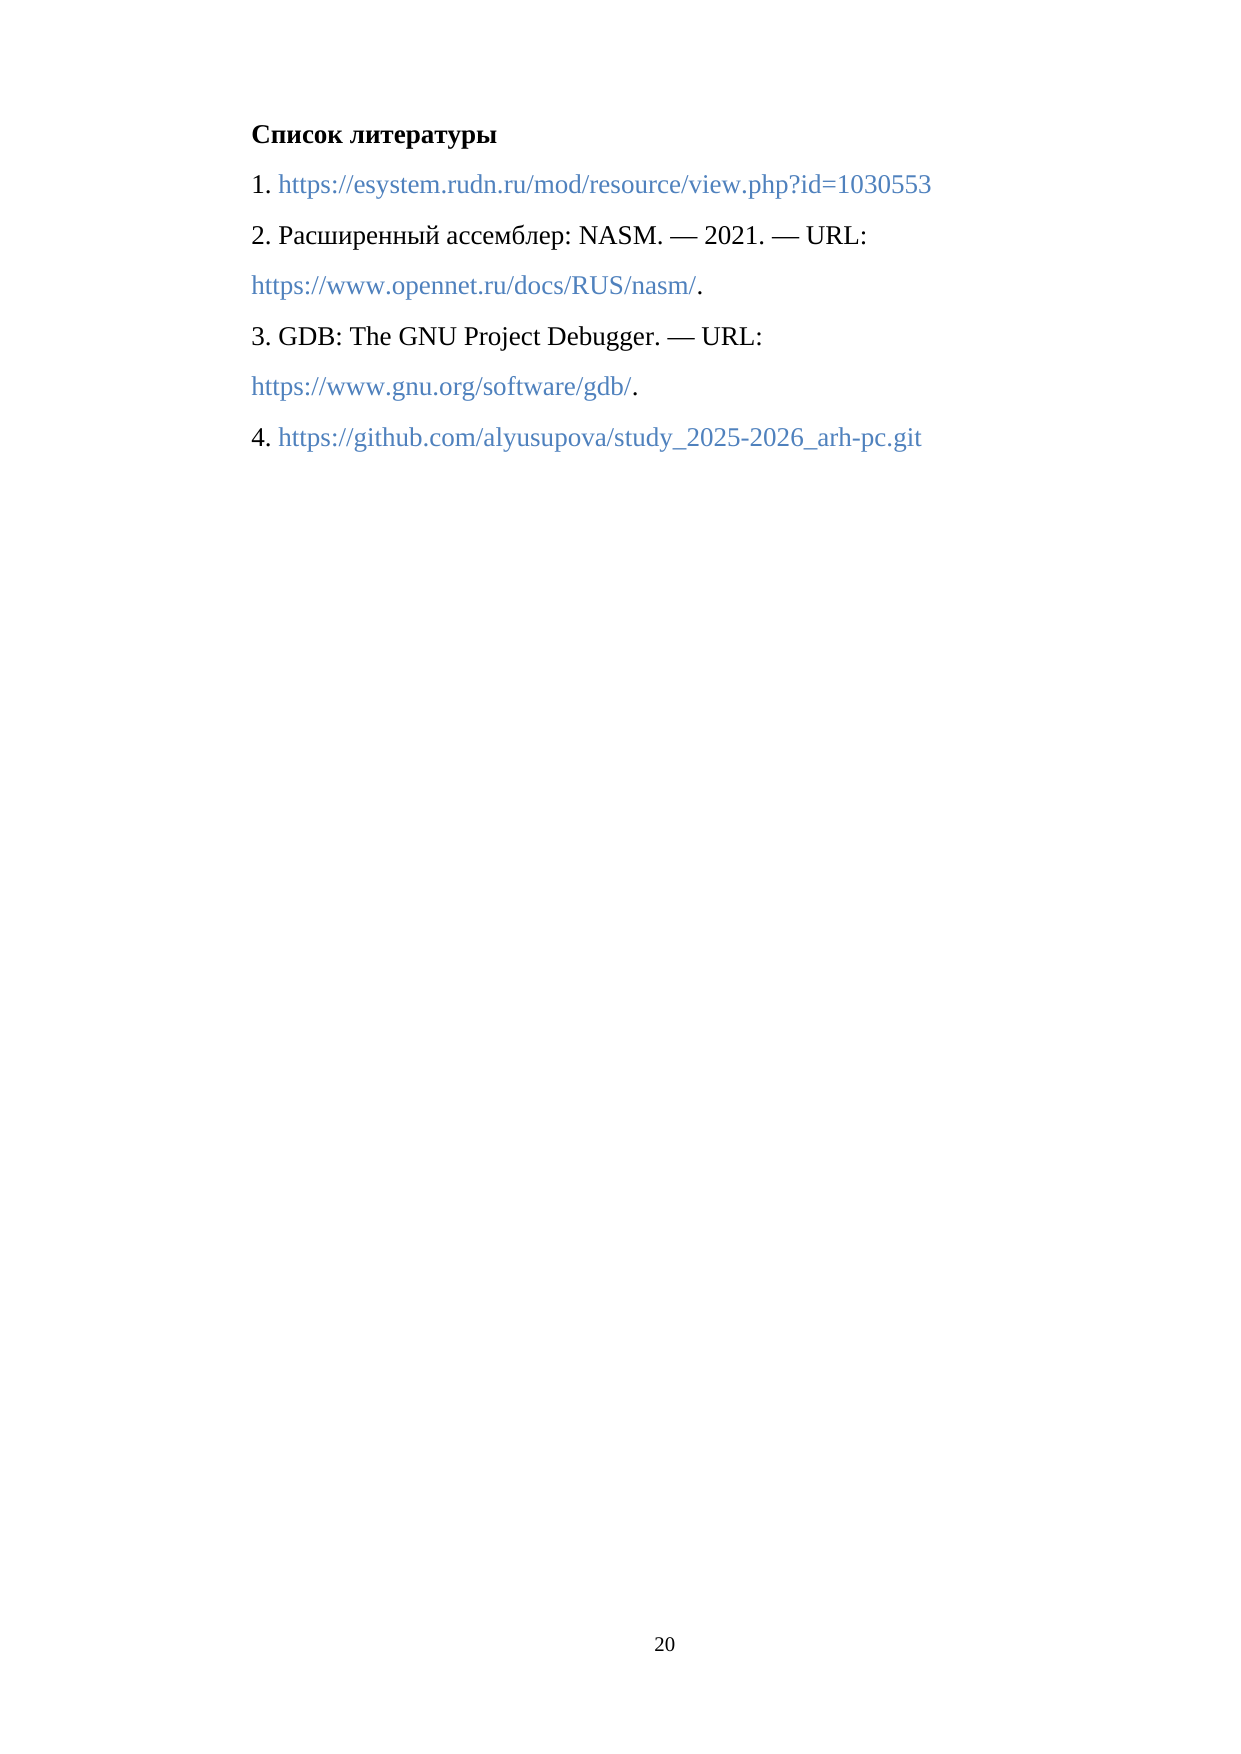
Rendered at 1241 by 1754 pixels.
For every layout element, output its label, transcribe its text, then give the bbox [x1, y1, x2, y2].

text 3. GDB: The GNU Project Debugger. — URL: [177, 320, 1152, 351]
text Список литературы [177, 118, 1152, 149]
text https://www.gnu.org/software/gdb/. [177, 370, 1152, 401]
text https://www.opennet.ru/docs/RUS/nasm/. [177, 269, 1152, 301]
text 1. https://esystem.rudn.ru/mod/resource/view.php?id=1030553 [177, 168, 1152, 200]
text 4. https://github.com/alyusupova/study_2025-2026_arh-pc.git [177, 421, 1152, 452]
text 2. Расширенный ассемблер: NASM. — 2021. — URL: [177, 219, 1152, 250]
